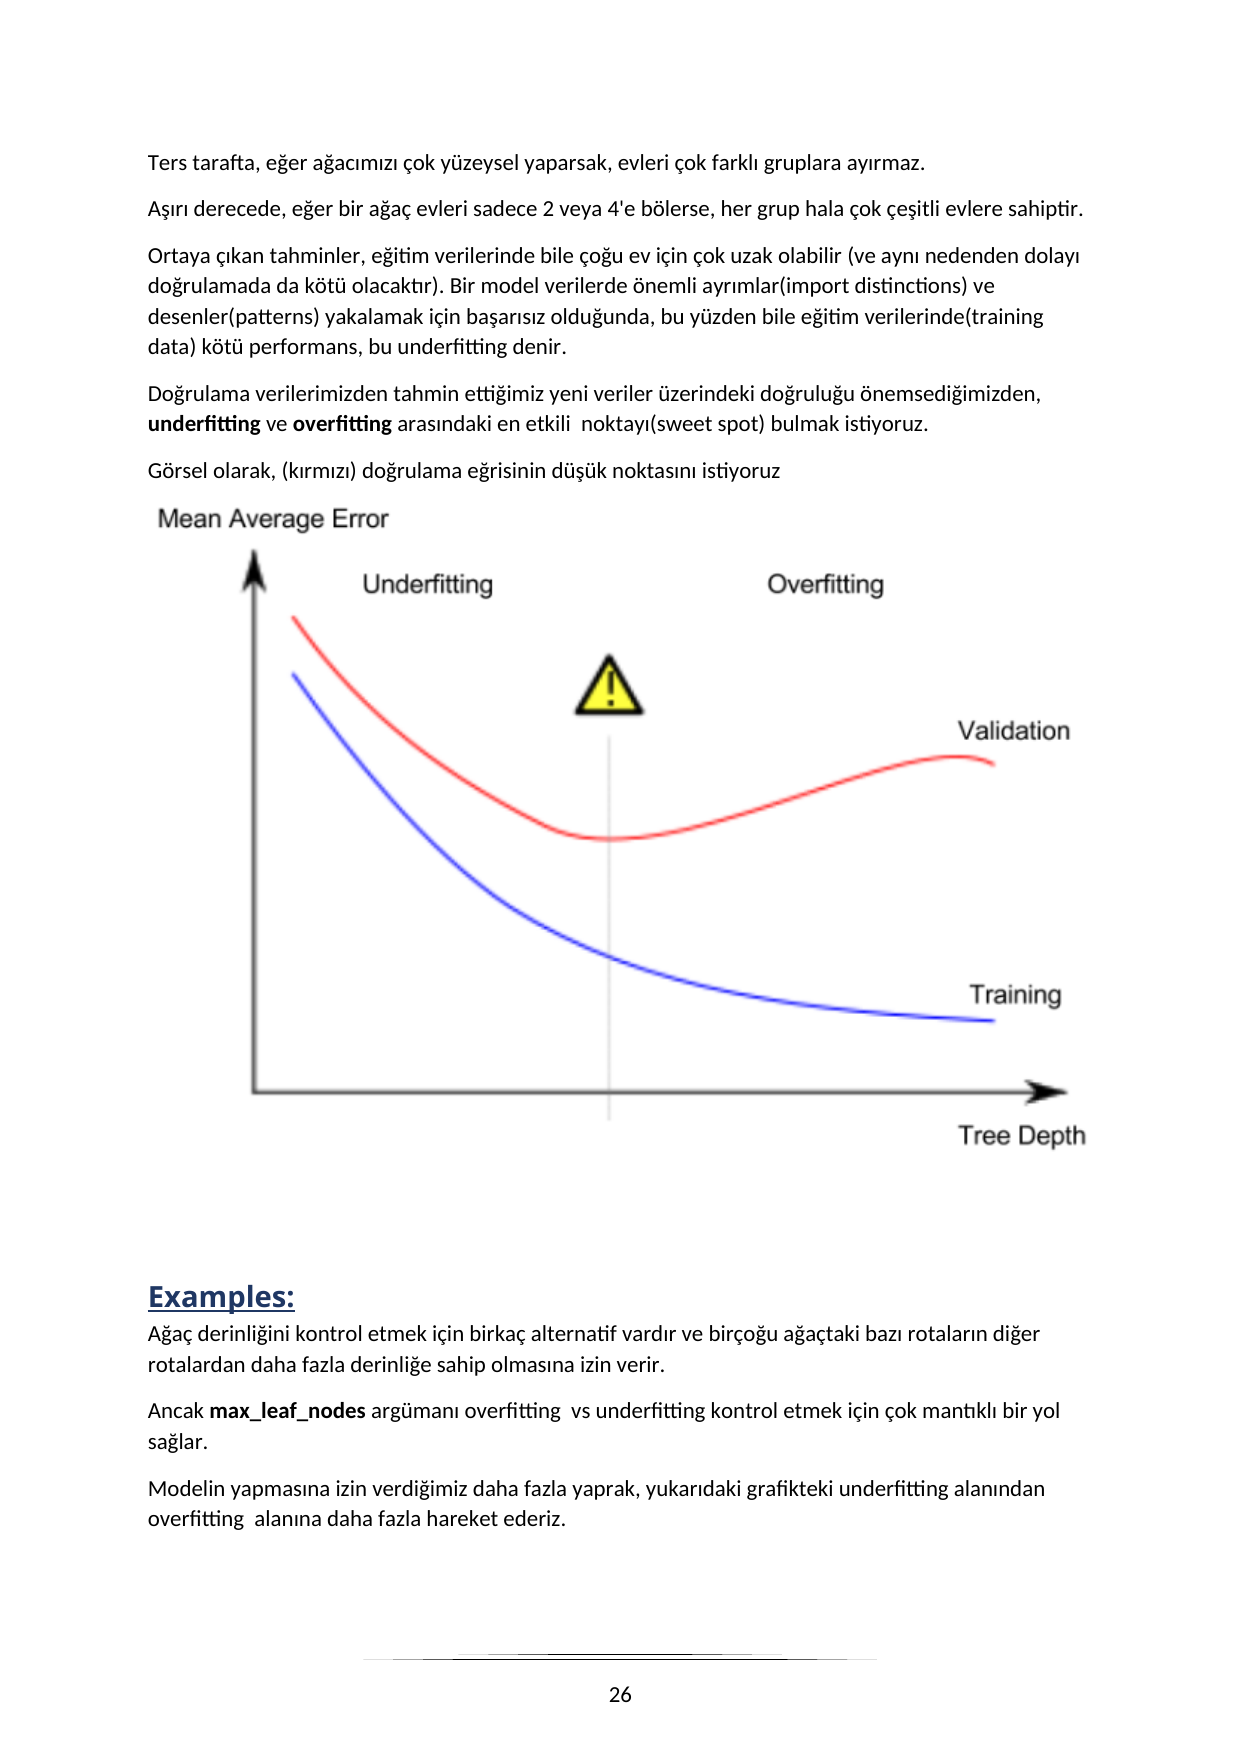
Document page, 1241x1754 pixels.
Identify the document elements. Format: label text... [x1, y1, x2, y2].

text Ağaç derinliğini kontrol etmek için birkaç alternatif vardır ve birçoğu ağaçtaki bazı rotaların diğer rotalardan daha fazla derinliğe sahip olmasına izin verir. [148, 1319, 1093, 1378]
text Aşırı derecede, eğer bir ağaç evleri sadece 2 veya 4'e bölerse, her grup hala çok çeşitli evlere sahiptir. [148, 194, 1093, 222]
text Görsel olarak, (kırmızı) doğrulama eğrisinin düşük noktasını istiyoruz [148, 456, 1093, 484]
text Ortaya çıkan tahminler, eğitim verilerinde bile çoğu ev için çok uzak olabilir (ve aynı nedenden dolayı doğrulamada da kötü olacaktır). Bir model verilerde önemli ayrımlar(import distinctions) ve desenler(patterns) yakalamak için başarısız olduğunda, bu yüzden bile eğitim verilerinde(training data) kötü performans, bu underfitting denir. [148, 241, 1093, 360]
picture [147, 502, 1093, 1165]
subtitle Examples: [148, 1277, 1093, 1316]
text Ancak max_leaf_nodes argümanı overfitting vs underfitting kontrol etmek için çok mantıklı bir yol sağlar. [148, 1397, 1093, 1455]
text Modelin yapmasına izin verdiğimiz daha fazla yaprak, yukarıdaki grafikteki underfitting alanından overfitting alanına daha fazla hareket ederiz. [148, 1474, 1093, 1532]
text Doğrulama verilerimizden tahmin ettiğimiz yeni veriler üzerindeki doğruluğu önemsediğimizden, underfitting ve overfitting arasındaki en etkili noktayı(sweet spot) bulmak istiyoruz. [148, 379, 1093, 437]
text Ters tarafta, eğer ağacımızı çok yüzeysel yaparsak, evleri çok farklı gruplara ayırmaz. [148, 148, 1093, 176]
